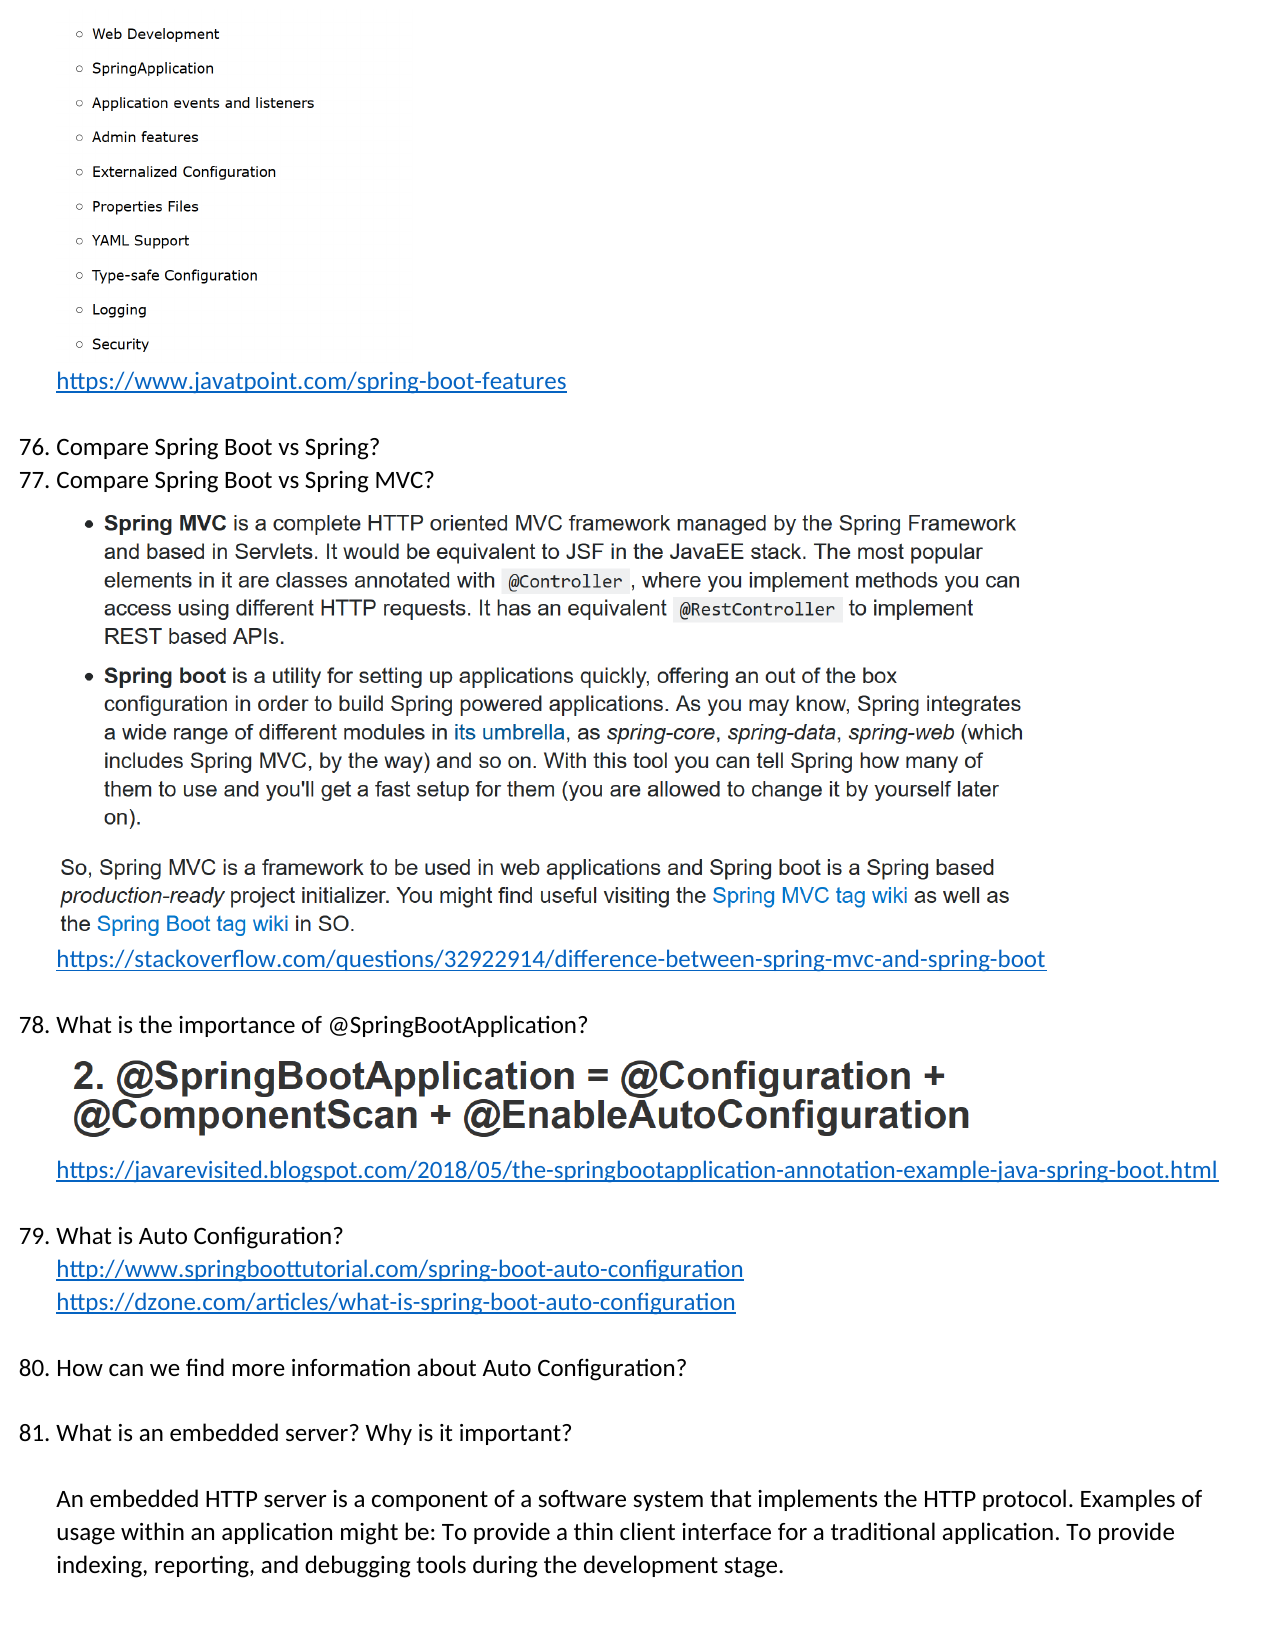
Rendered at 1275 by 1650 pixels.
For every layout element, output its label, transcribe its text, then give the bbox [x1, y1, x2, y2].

list https://stackoverflow.com/questions/32922914/difference-between-spring-mvc-and-spring-boot [56, 943, 1256, 974]
picture [56, 496, 1032, 942]
list What is the importance of @SpringBootApplication? [19, 1009, 1256, 1040]
list What is Auto Configuration? [19, 1220, 1256, 1251]
list https://javarevisited.blogspot.com/2018/05/the-springbootapplication-annotation-example-java-spring-boot.html [56, 1154, 1256, 1185]
picture [56, 9, 413, 363]
picture [56, 1042, 1032, 1152]
list https://dzone.com/articles/what-is-spring-boot-auto-configuration [56, 1286, 1256, 1316]
list How can we find more information about Auto Configuration? [19, 1352, 1256, 1382]
list http://www.springboottutorial.com/spring-boot-auto-configuration [56, 1253, 1256, 1283]
list An embedded HTTP server is a component of a software system that implements the HTTP protocol. Examples of usage within an application might be: To provide a thin client interface for a traditional application. To provide indexing, reporting, and debugging tools during the development stage. [56, 1483, 1256, 1580]
list Compare Spring Boot vs Spring MVC? [19, 464, 1256, 494]
list https://www.javatpoint.com/spring-boot-features [56, 365, 1256, 396]
list Compare Spring Boot vs Spring? [19, 431, 1256, 461]
list What is an embedded server? Why is it important? [19, 1418, 1256, 1448]
